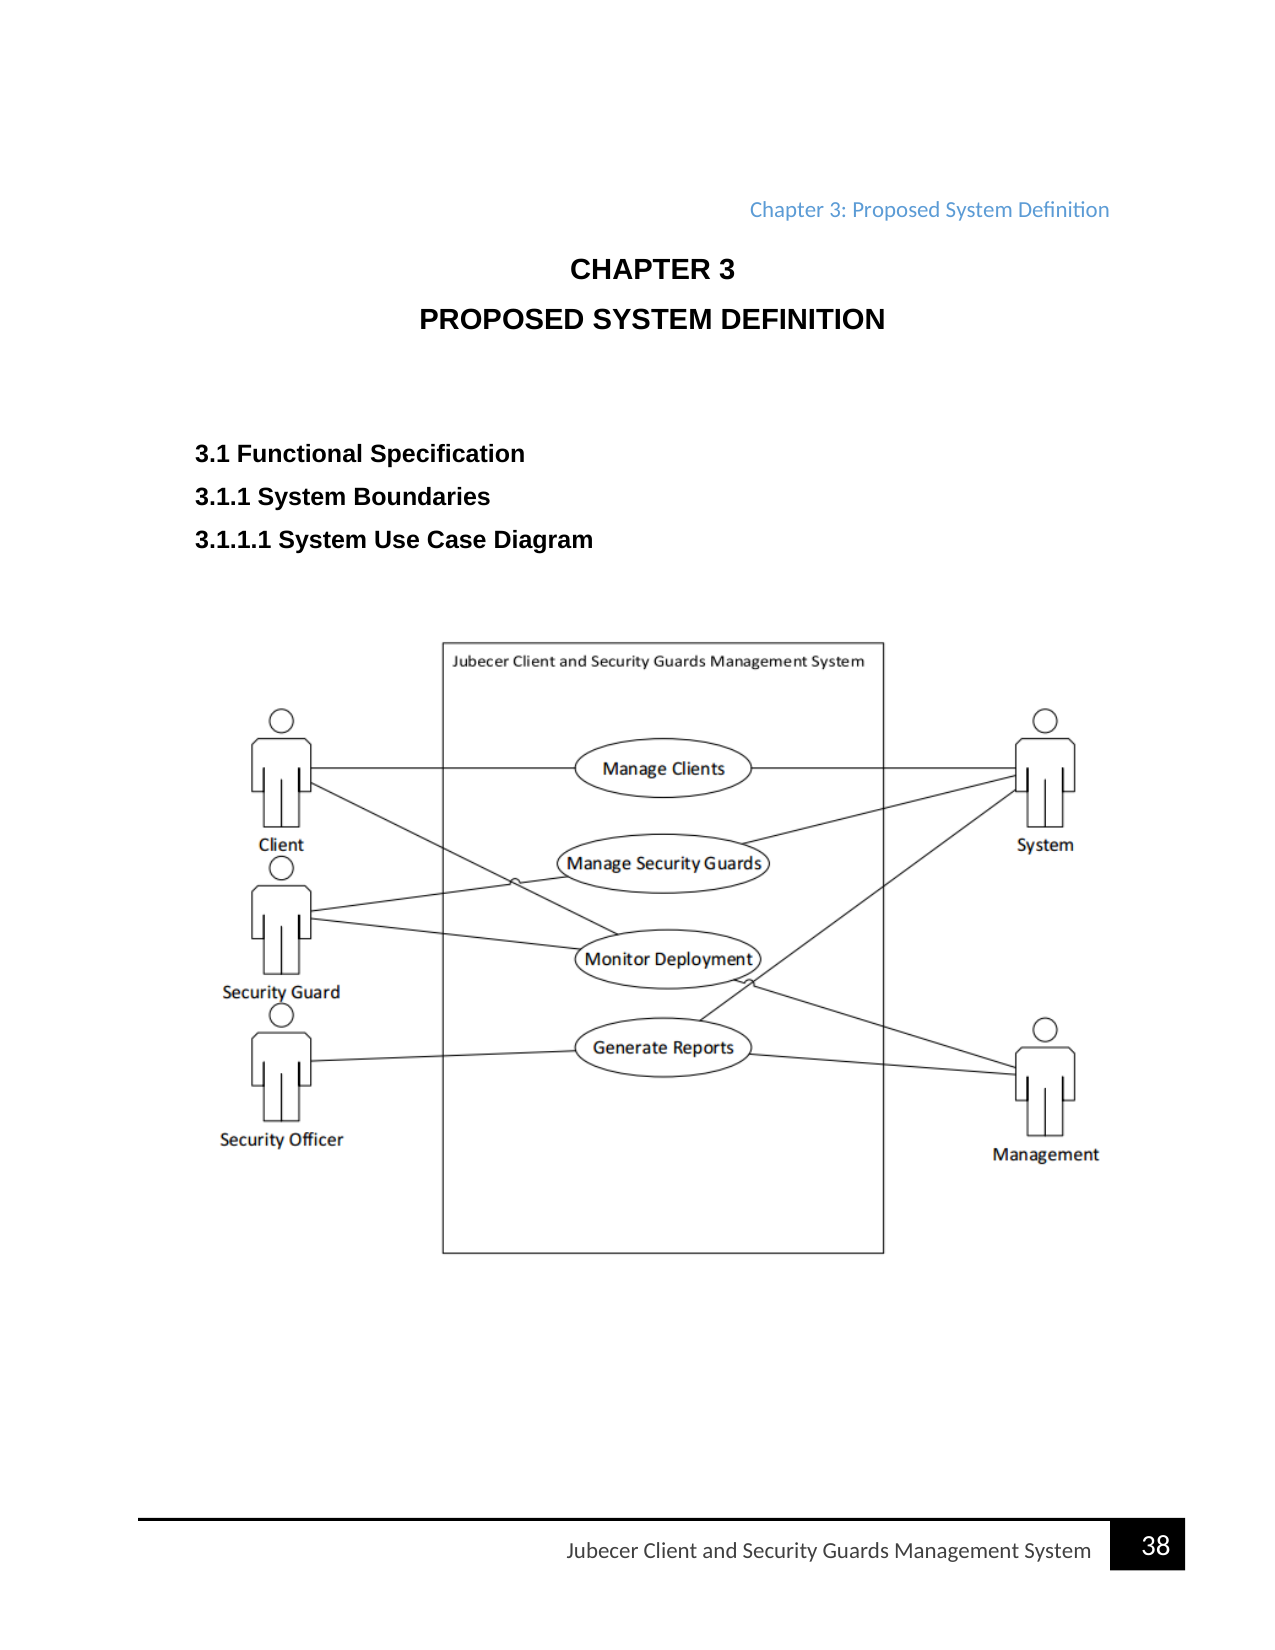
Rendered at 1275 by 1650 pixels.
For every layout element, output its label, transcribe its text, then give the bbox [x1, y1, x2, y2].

picture [195, 610, 1110, 1276]
text 3.1.1 System Boundaries [195, 482, 1110, 511]
text PROPOSED SYSTEM DEFINITION [195, 302, 1110, 336]
text CHAPTER 3 [195, 252, 1110, 285]
text 3.1.1.1 System Use Case Diagram [195, 525, 1110, 554]
text 3.1 Functional Specification [195, 439, 1110, 467]
